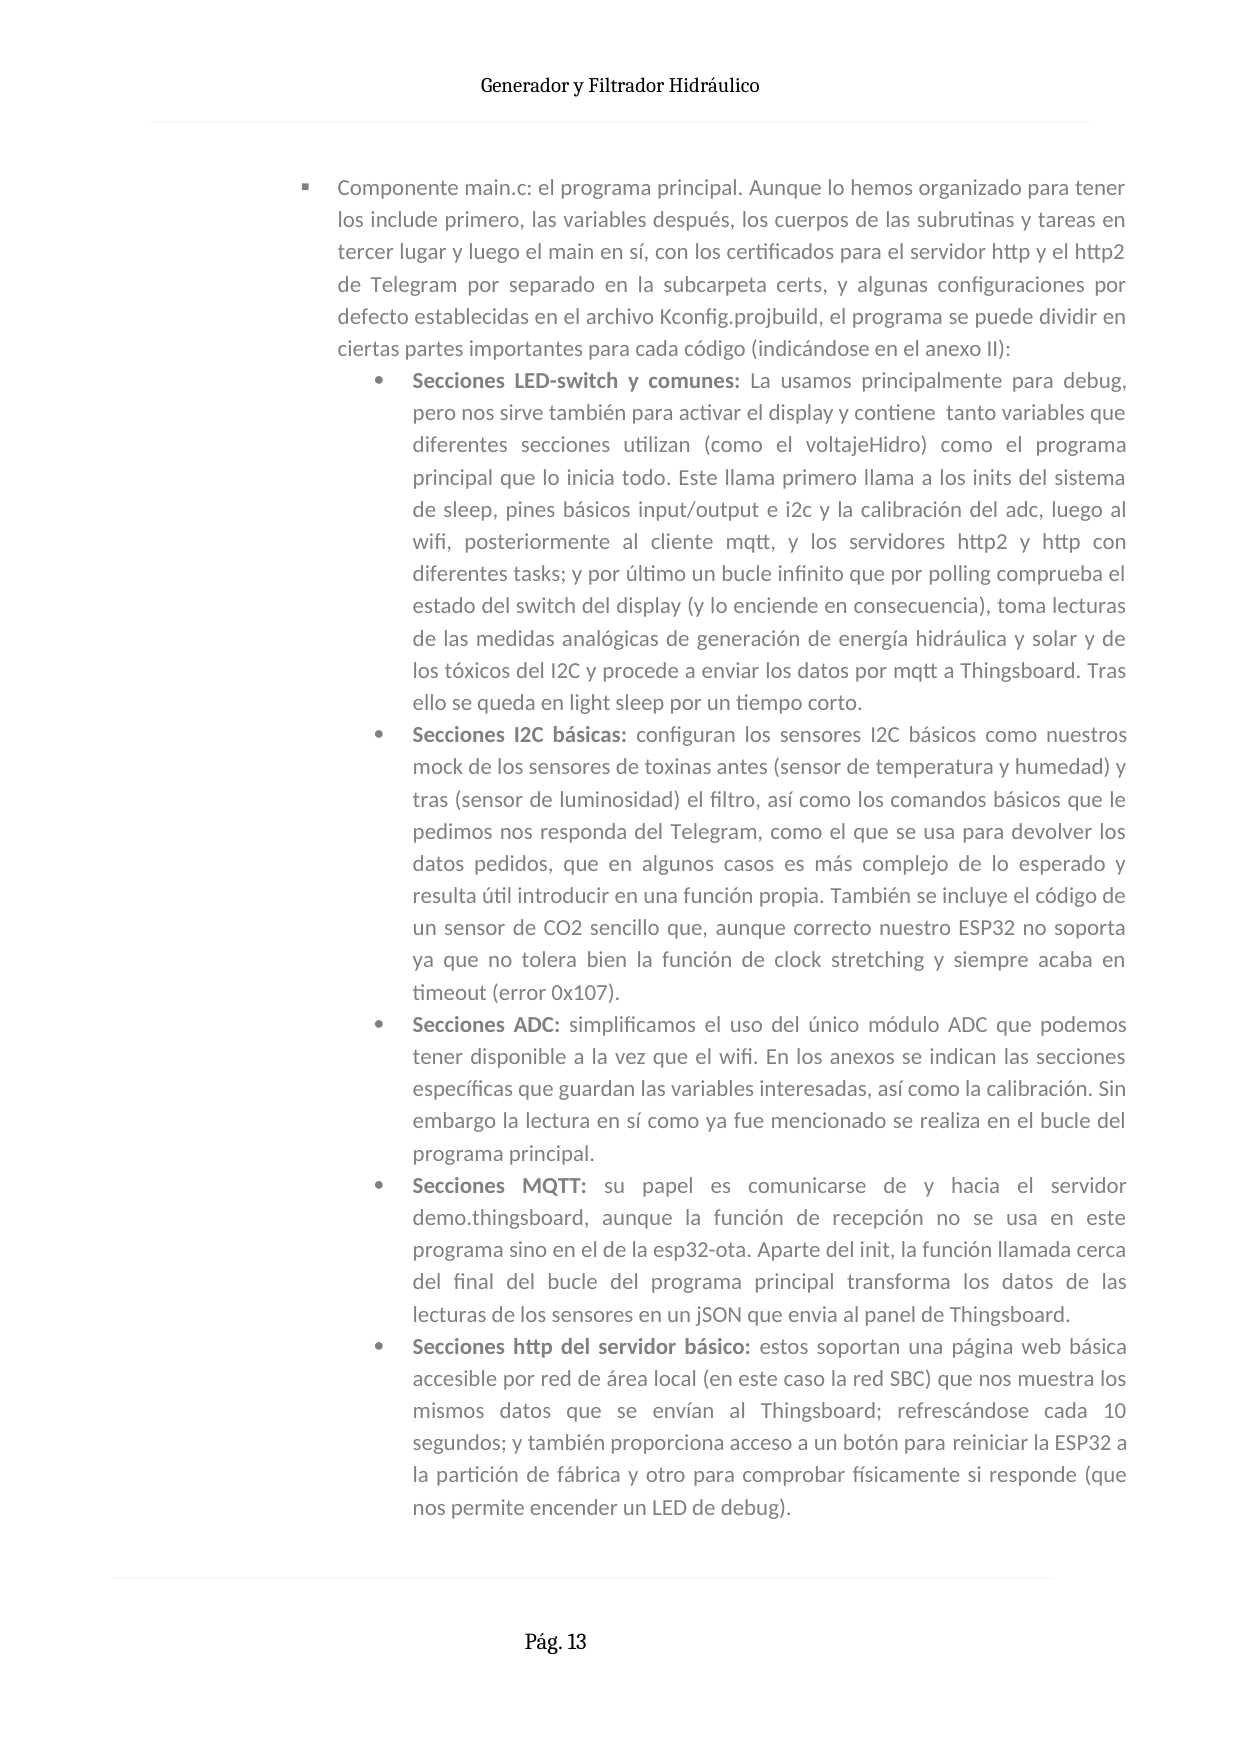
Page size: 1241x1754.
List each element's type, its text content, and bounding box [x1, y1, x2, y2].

list Secciones I2C básicas: configuran los sensores I2C básicos como nuestros mock de los sensores de toxinas antes (sensor de temperatura y humedad) y tras (sensor de luminosidad) el filtro, así como los comandos básicos que le pedimos nos responda del Telegram, como el que se usa para devolver los datos pedidos, que en algunos casos es más complejo de lo esperado y resulta útil introducir en una función propia. También se incluye el código de un sensor de CO2 sencillo que, aunque correcto nuestro ESP32 no soporta ya que no tolera bien la función de clock stretching y siempre acaba en timeout (error 0x107). [375, 720, 1128, 1006]
list Secciones ADC: simplificamos el uso del único módulo ADC que podemos tener disponible a la vez que el wifi. En los anexos se indican las secciones específicas que guardan las variables interesadas, así como la calibración. Sin embargo la lectura en sí como ya fue mencionado se realiza en el bucle del programa principal. [375, 1010, 1128, 1167]
list Secciones http del servidor básico: estos soportan una página web básica accesible por red de área local (en este caso la red SBC) que nos muestra los mismos datos que se envían al Thingsboard; refrescándose cada 10 segundos; y también proporciona acceso a un botón para reiniciar la ESP32 a la partición de fábrica y otro para comprobar físicamente si responde (que nos permite encender un LED de debug). [375, 1332, 1128, 1521]
list Secciones LED-switch y comunes: La usamos principalmente para debug, pero nos sirve también para activar el display y contiene tanto variables que diferentes secciones utilizan (como el voltajeHidro) como el programa principal que lo inicia todo. Este llama primero llama a los inits del sistema de sleep, pines básicos input/output e i2c y la calibración del adc, luego al wifi, posteriormente al cliente mqtt, y los servidores http2 y http con diferentes tasks; y por último un bucle infinito que por polling comprueba el estado del switch del display (y lo enciende en consecuencia), toma lecturas de las medidas analógicas de generación de energía hidráulica y solar y de los tóxicos del I2C y procede a enviar los datos por mqtt a Thingsboard. Tras ello se queda en light sleep por un tiempo corto. [375, 366, 1128, 716]
list Secciones MQTT: su papel es comunicarse de y hacia el servidor demo.thingsboard, aunque la función de recepción no se usa en este programa sino en el de la esp32-ota. Aparte del init, la función llamada cerca del final del bucle del programa principal transforma los datos de las lecturas de los sensores en un jSON que envia al panel de Thingsboard. [375, 1171, 1128, 1328]
list Componente main.c: el programa principal. Aunque lo hemos organizado para tener los include primero, las variables después, los cuerpos de las subrutinas y tareas en tercer lugar y luego el main en sí, con los certificados para el servidor http y el http2 de Telegram por separado en la subcarpeta certs, y algunas configuraciones por defecto establecidas en el archivo Kconfig.projbuild, el programa se puede dividir en ciertas partes importantes para cada código (indicándose en el anexo II): [300, 173, 1128, 362]
